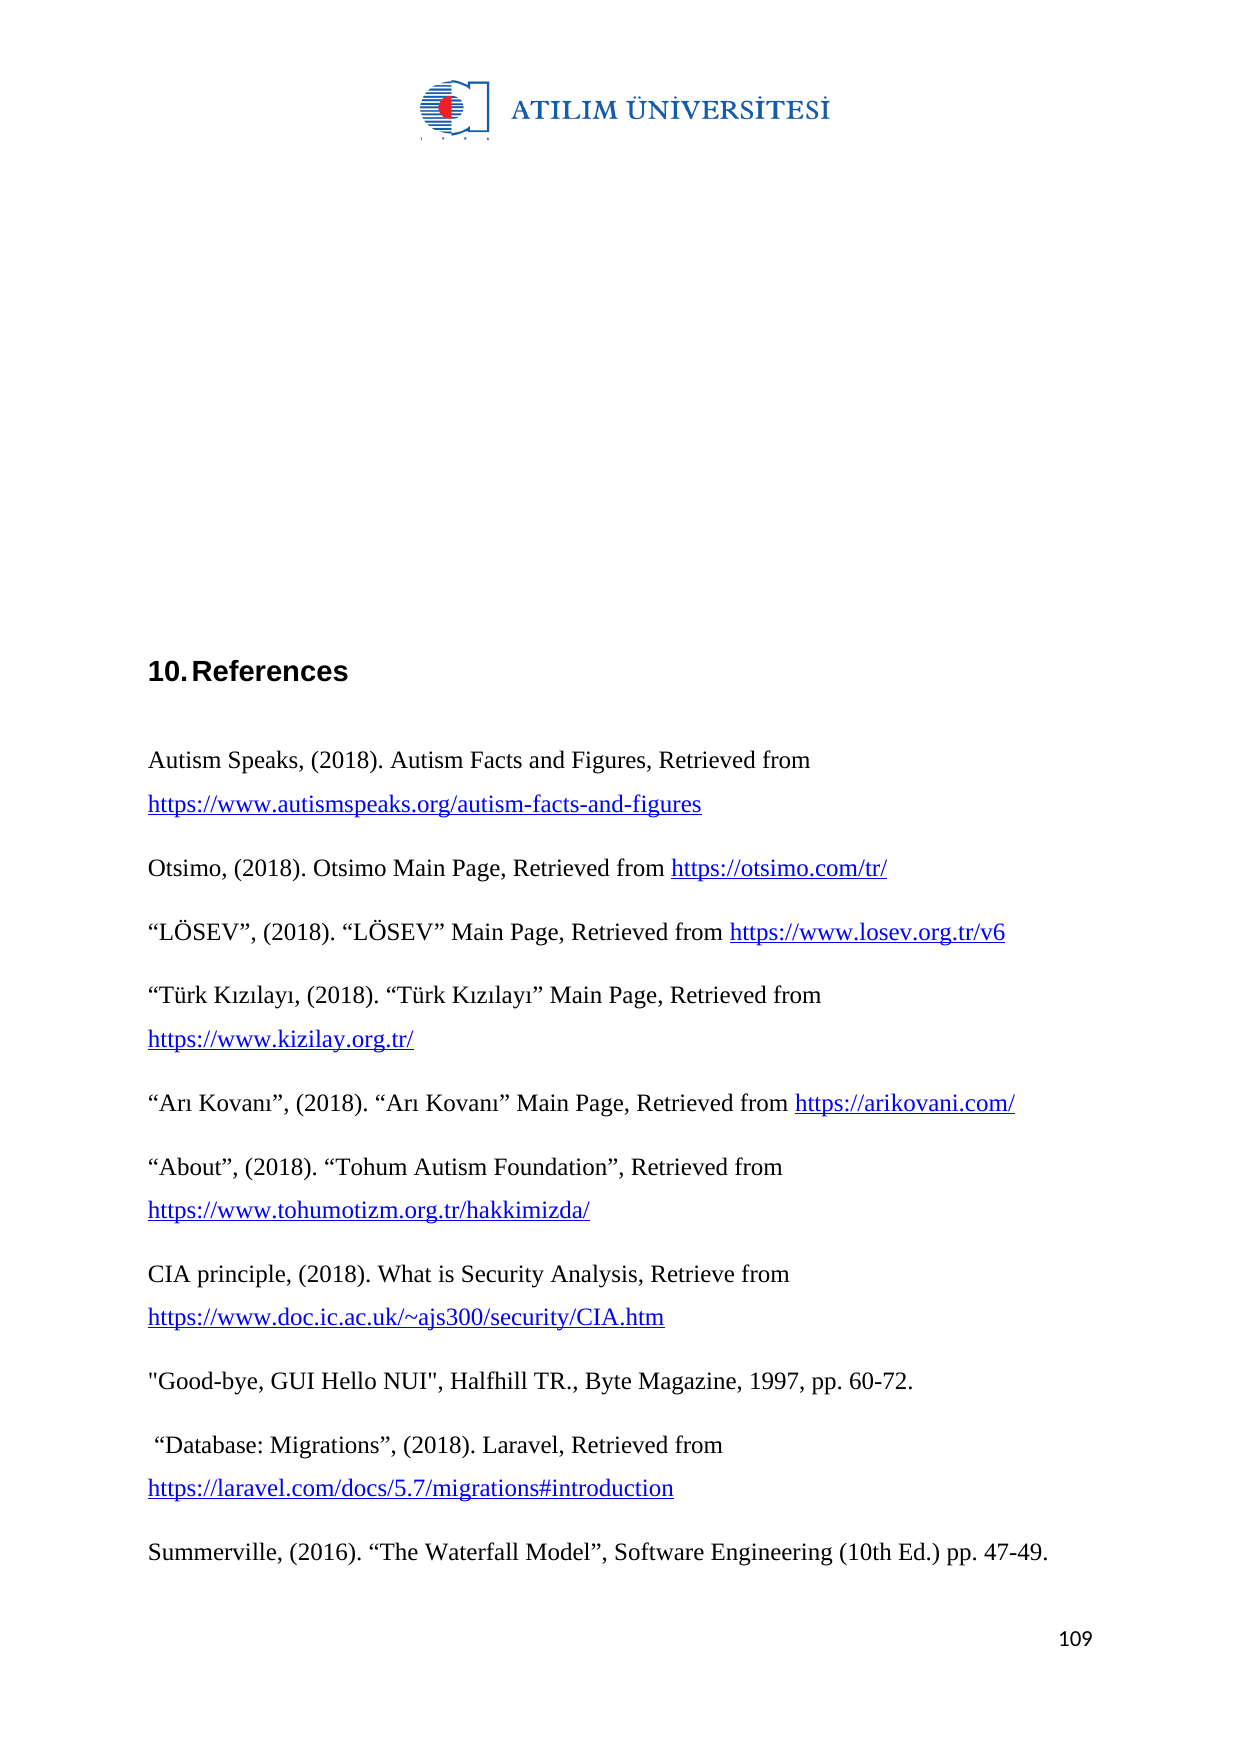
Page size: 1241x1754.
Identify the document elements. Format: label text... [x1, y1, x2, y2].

text Otsimo, (2018). Otsimo Main Page, Retrieved from https://otsimo.com/tr/ [148, 853, 1093, 881]
text “Database: Migrations”, (2018). Laravel, Retrieved from https://laravel.com/docs/5.7/migrations#introduction [148, 1430, 1093, 1502]
subtitle References [148, 654, 1093, 687]
text CIA principle, (2018). What is Security Analysis, Retrieve from https://www.doc.ic.ac.uk/~ajs300/security/CIA.htm [148, 1259, 1093, 1331]
text "Good-bye, GUI Hello NUI", Halfhill TR., Byte Magazine, 1997, pp. 60-72. [148, 1366, 1093, 1394]
text Summerville, (2016). “The Waterfall Model”, Software Engineering (10th Ed.) pp. 47-49. [148, 1537, 1093, 1566]
text “About”, (2018). “Tohum Autism Foundation”, Retrieved from https://www.tohumotizm.org.tr/hakkimizda/ [148, 1152, 1093, 1223]
text “Türk Kızılayı, (2018). “Türk Kızılayı” Main Page, Retrieved from https://www.kizilay.org.tr/ [148, 981, 1093, 1052]
text “Arı Kovanı”, (2018). “Arı Kovanı” Main Page, Retrieved from https://arikovani.com/ [148, 1088, 1093, 1116]
text “LÖSEV”, (2018). “LÖSEV” Main Page, Retrieved from https://www.losev.org.tr/v6 [148, 917, 1093, 945]
text Autism Speaks, (2018). Autism Facts and Figures, Retrieved from https://www.autismspeaks.org/autism-facts-and-figures [148, 746, 1093, 817]
